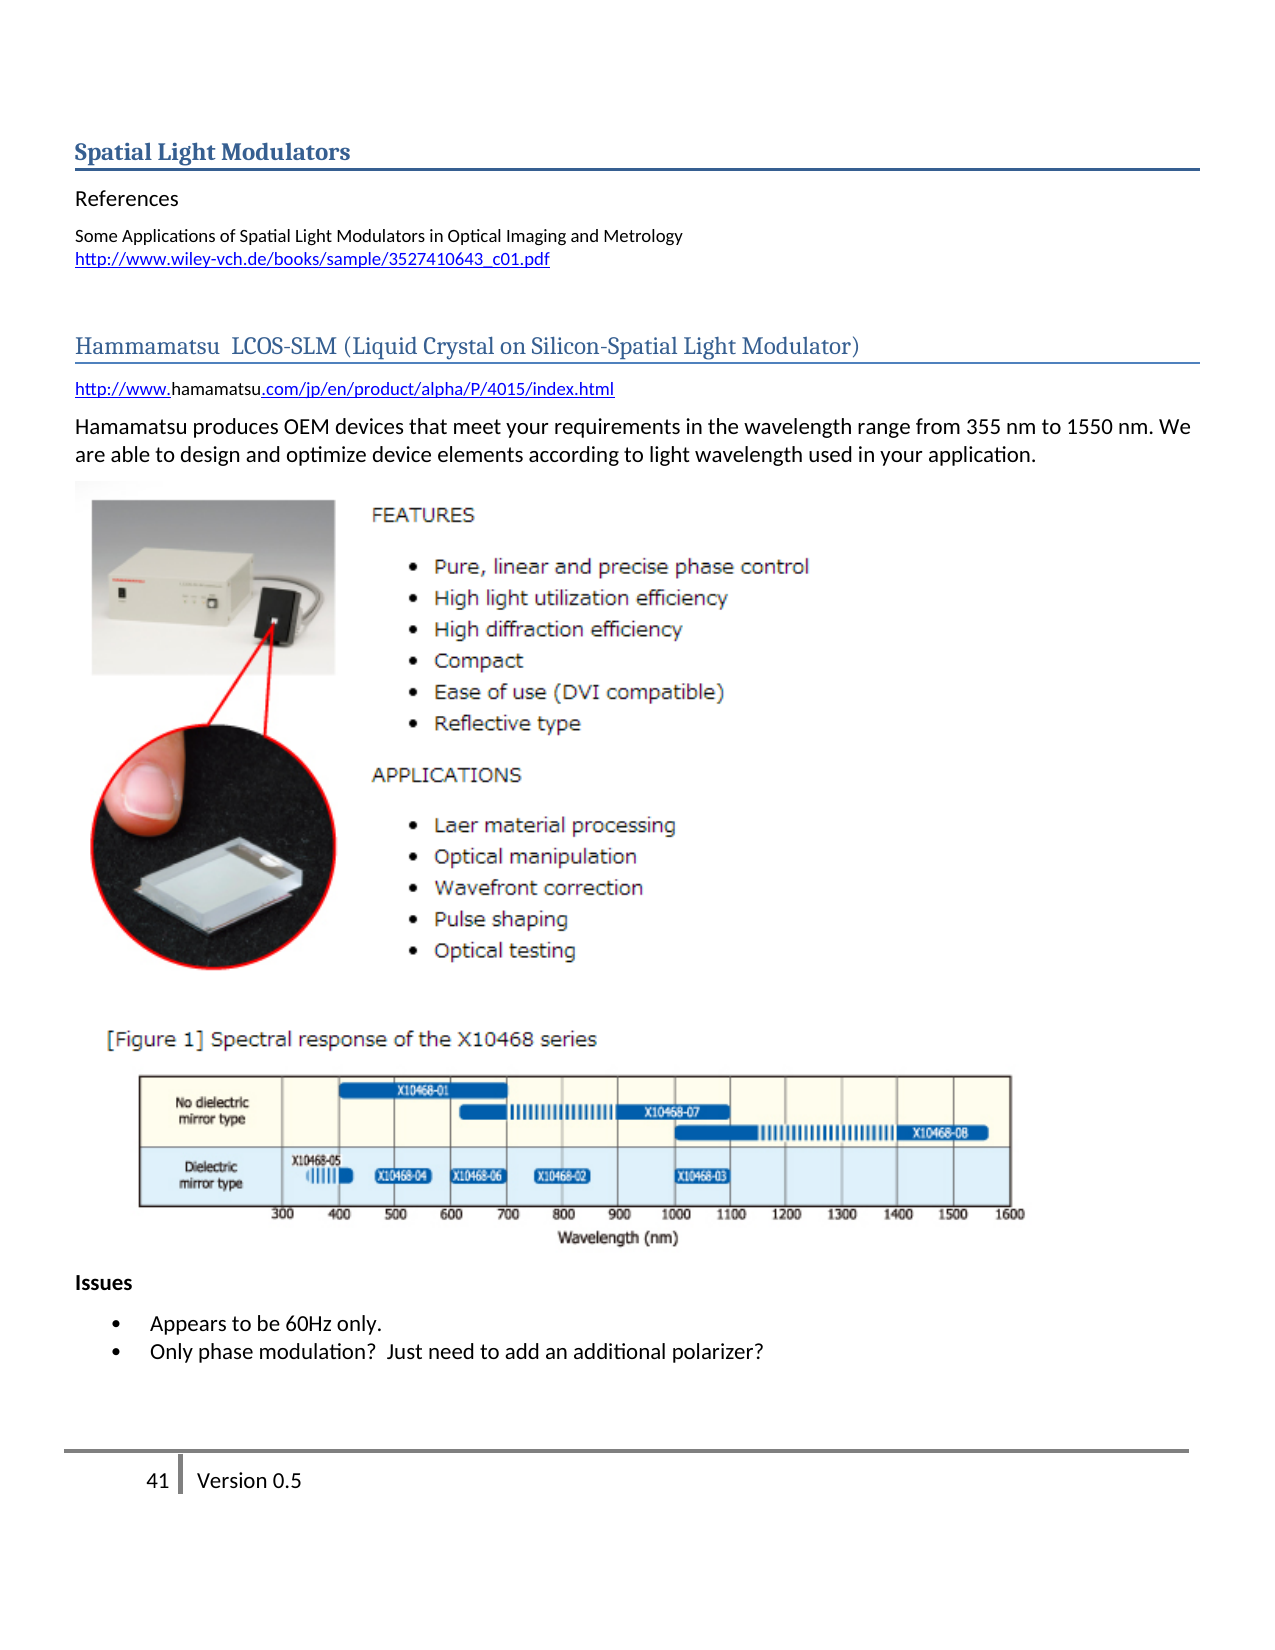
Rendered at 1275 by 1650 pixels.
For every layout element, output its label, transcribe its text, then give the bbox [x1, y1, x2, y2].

subtitle Hammamatsu LCOS-SLM (Liquid Crystal on Silicon-Spatial Light Modulator) [75, 332, 1200, 362]
list Appears to be 60Hz only. [112, 1309, 1200, 1337]
picture [75, 1009, 1036, 1256]
list Only phase modulation? Just need to add an additional polarizer? [112, 1337, 1200, 1365]
text References [75, 184, 1200, 212]
text Some Applications of Spatial Light Modulators in Optical Imaging and Metrology http://www.wiley-vch.de/books/sample/3527410643_c01.pdf [75, 224, 1200, 270]
text http://www.hamamatsu.com/jp/en/product/alpha/P/4015/index.html [75, 377, 1200, 400]
subtitle Spatial Light Modulators [75, 137, 1200, 168]
text Hamamatsu produces OEM devices that meet your requirements in the wavelength range from 355 nm to 1550 nm. We are able to design and optimize device elements according to light wavelength used in your application. [75, 412, 1200, 468]
picture [75, 481, 836, 997]
text Issues [75, 1268, 1200, 1297]
